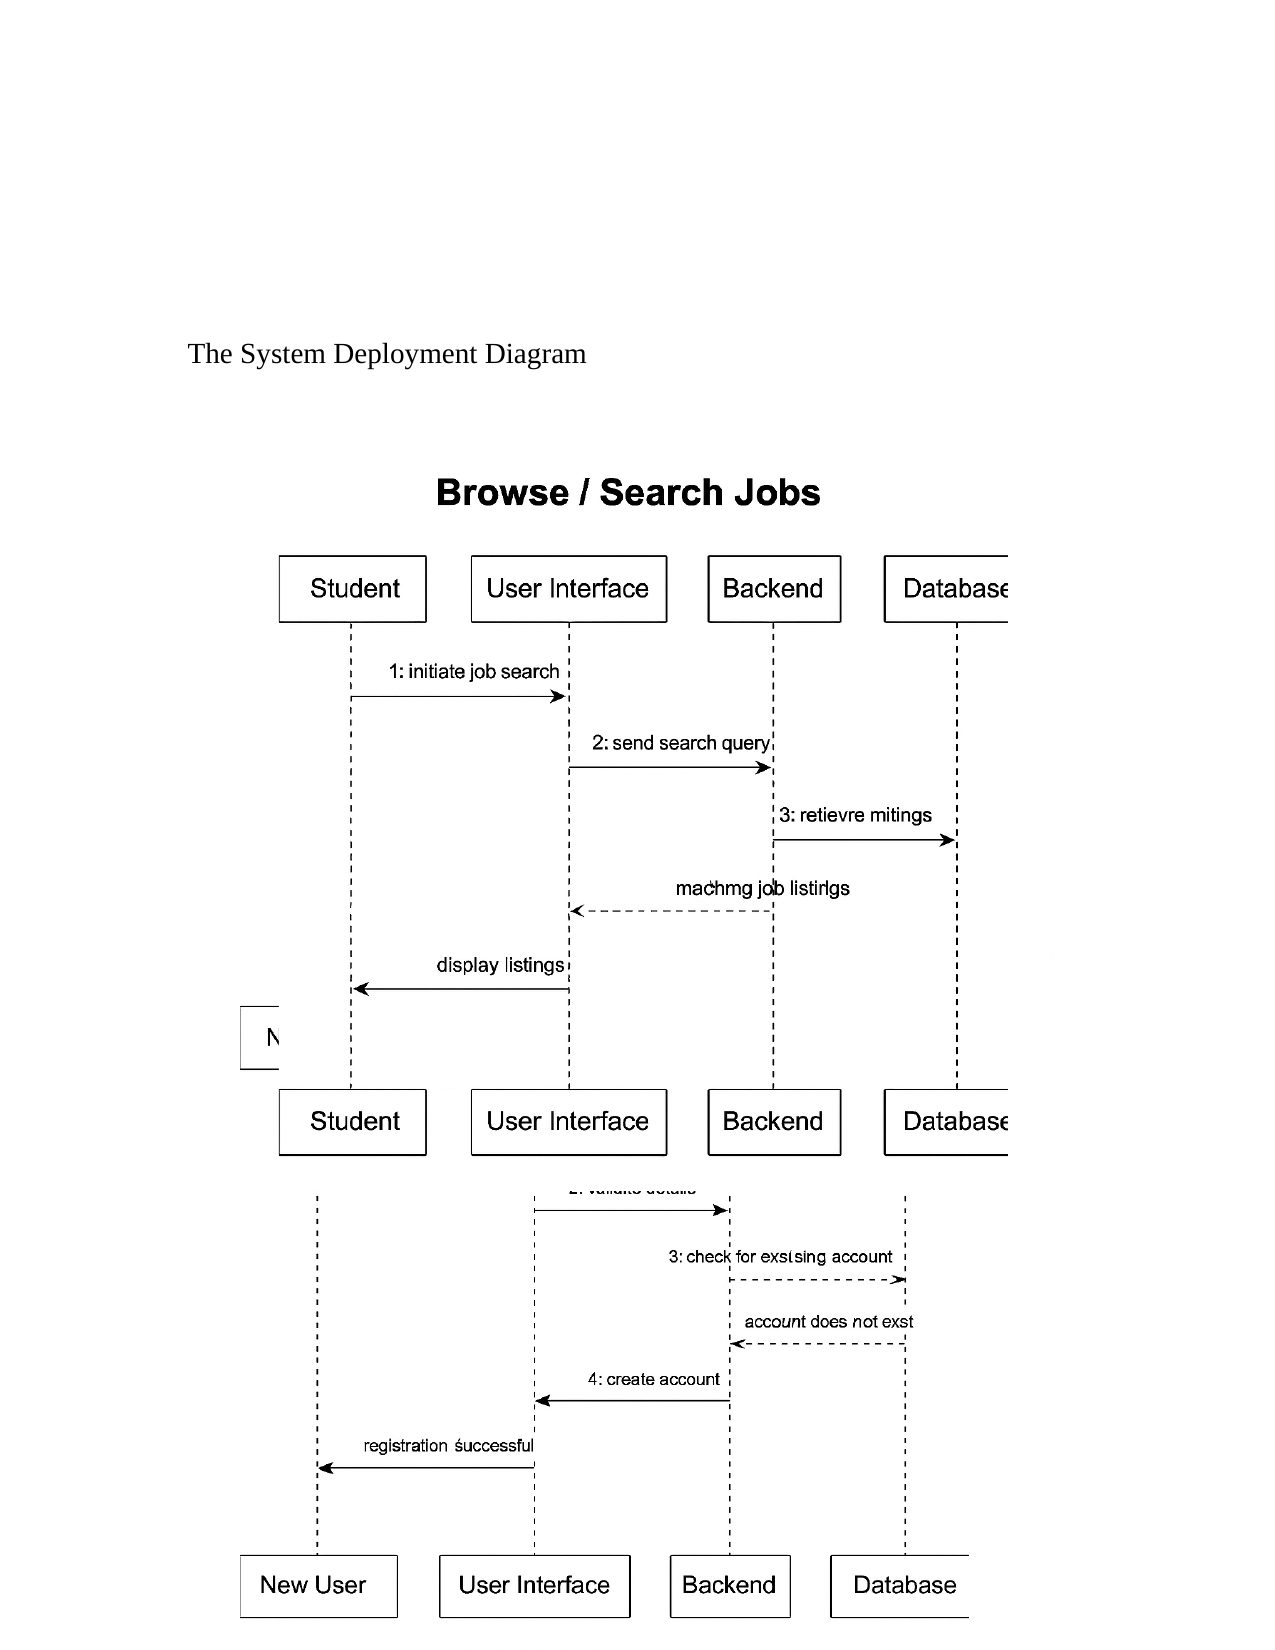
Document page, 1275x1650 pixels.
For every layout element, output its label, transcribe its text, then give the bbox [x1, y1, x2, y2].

picture [216, 458, 1089, 1650]
text The System Deployment Diagram [187, 336, 1087, 370]
